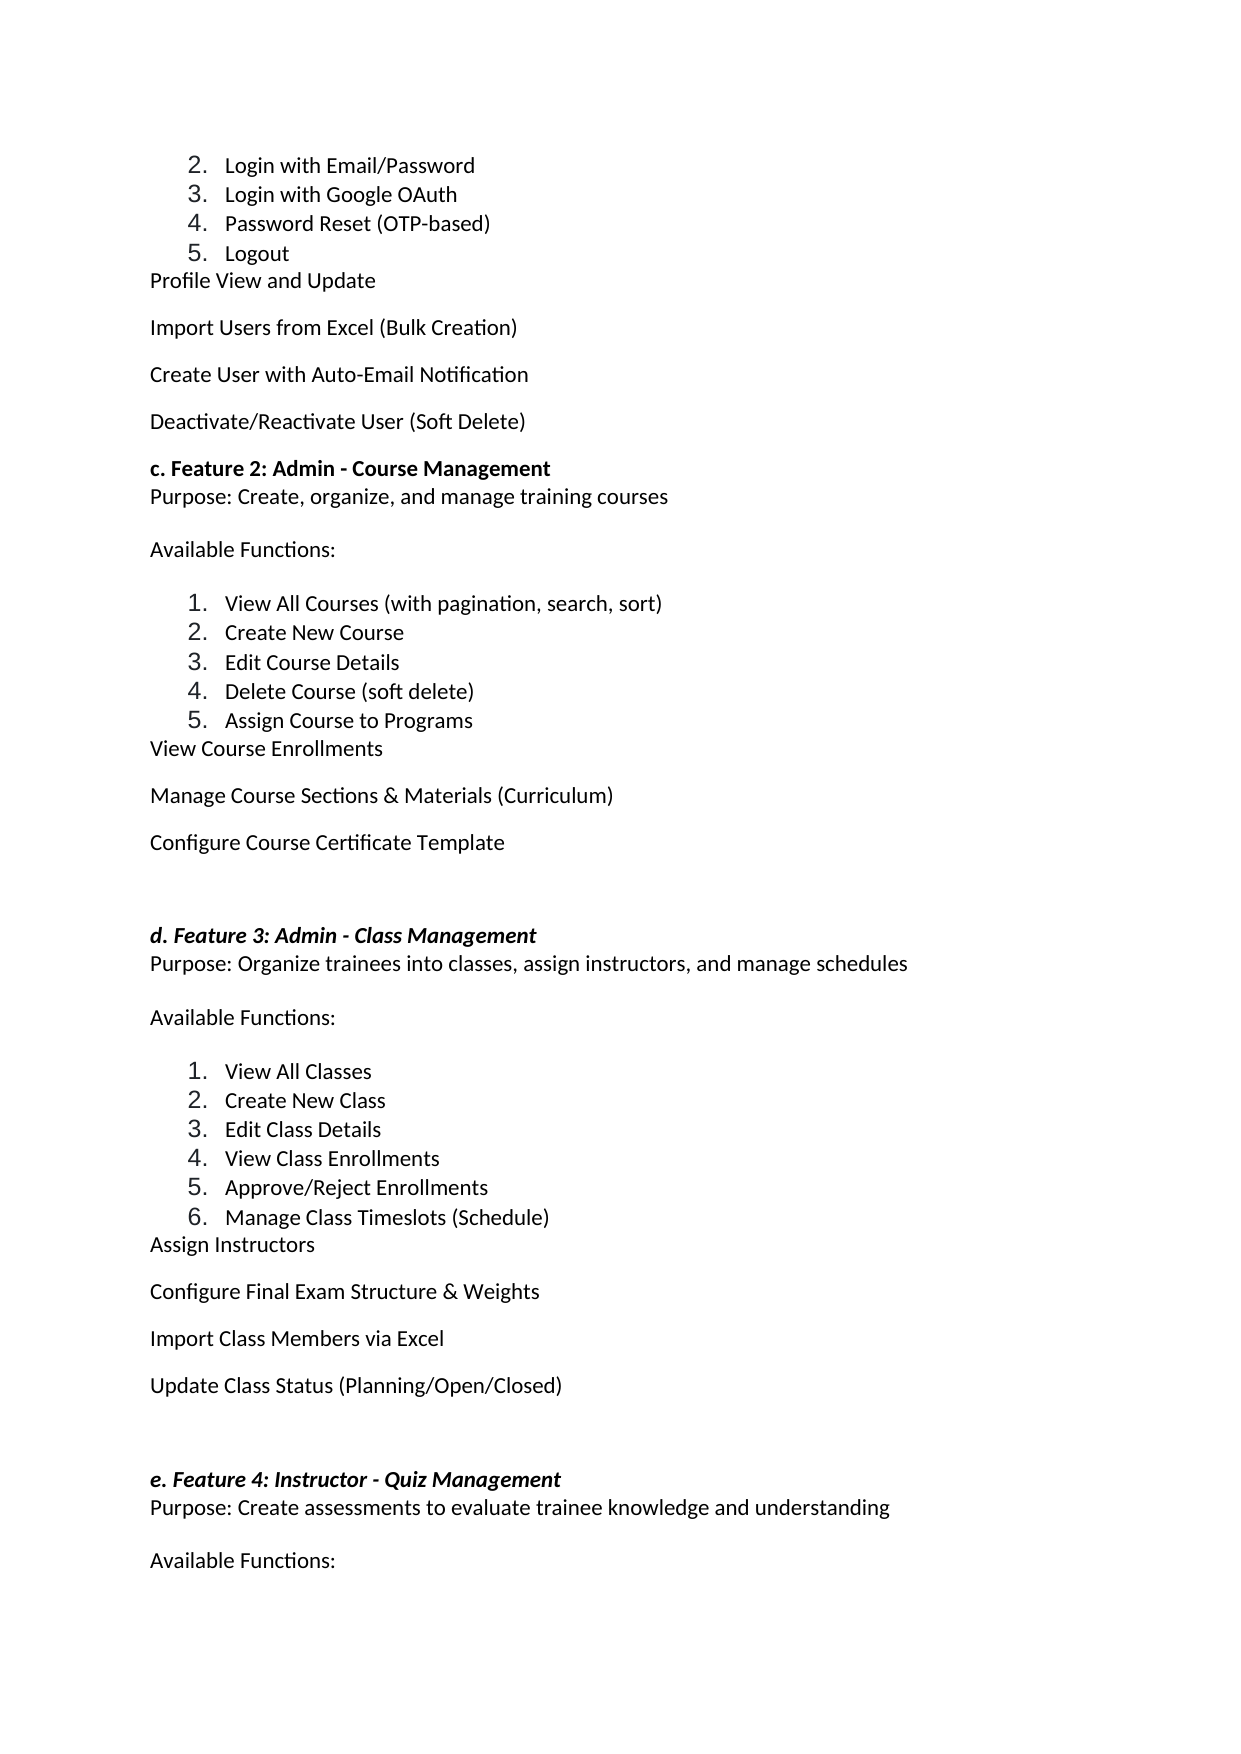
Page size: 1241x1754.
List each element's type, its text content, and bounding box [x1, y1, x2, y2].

text Configure Final Exam Structure & Weights [150, 1277, 1093, 1306]
text Create User with Auto-Email Notification [150, 360, 1093, 388]
list Login with Google OAuth [187, 179, 1093, 208]
text Configure Course Certificate Template [150, 828, 1093, 856]
list Create New Class [187, 1085, 1093, 1114]
list Assign Course to Programs [187, 705, 1093, 734]
text Assign Instructors [150, 1231, 1093, 1259]
text Import Users from Excel (Bulk Creation) [150, 313, 1093, 342]
text Deactivate/Reactivate User (Soft Delete) [150, 407, 1093, 435]
list View Class Enrollments [187, 1143, 1093, 1172]
text Manage Course Sections & Materials (Curriculum) [150, 781, 1093, 809]
text View Course Enrollments [150, 734, 1093, 762]
list Edit Class Details [187, 1114, 1093, 1143]
text Import Class Members via Excel [150, 1324, 1093, 1352]
text Purpose: Organize trainees into classes, assign instructors, and manage schedules [150, 949, 1093, 978]
subtitle d. Feature 3: Admin - Class Management [150, 922, 1093, 949]
subtitle e. Feature 4: Instructor - Quiz Management [150, 1465, 1093, 1493]
list Password Reset (OTP-based) [187, 208, 1093, 237]
text Available Functions: [150, 1003, 1093, 1031]
text Profile View and Update [150, 267, 1093, 295]
text Update Class Status (Planning/Open/Closed) [150, 1371, 1093, 1399]
list View All Courses (with pagination, search, sort) [187, 588, 1093, 617]
text Purpose: Create, organize, and manage training courses [150, 482, 1093, 510]
text Available Functions: [150, 535, 1093, 563]
text Available Functions: [150, 1546, 1093, 1574]
list Delete Course (soft delete) [187, 676, 1093, 705]
list Approve/Reject Enrollments [187, 1172, 1093, 1201]
list Edit Course Details [187, 647, 1093, 676]
subtitle c. Feature 2: Admin - Course Management [150, 454, 1093, 482]
list Login with Email/Password [187, 150, 1093, 179]
list Manage Class Timeslots (Schedule) [187, 1201, 1093, 1231]
list Create New Course [187, 617, 1093, 647]
text Purpose: Create assessments to evaluate trainee knowledge and understanding [150, 1493, 1093, 1521]
list View All Classes [187, 1056, 1093, 1085]
list Logout [187, 237, 1093, 267]
